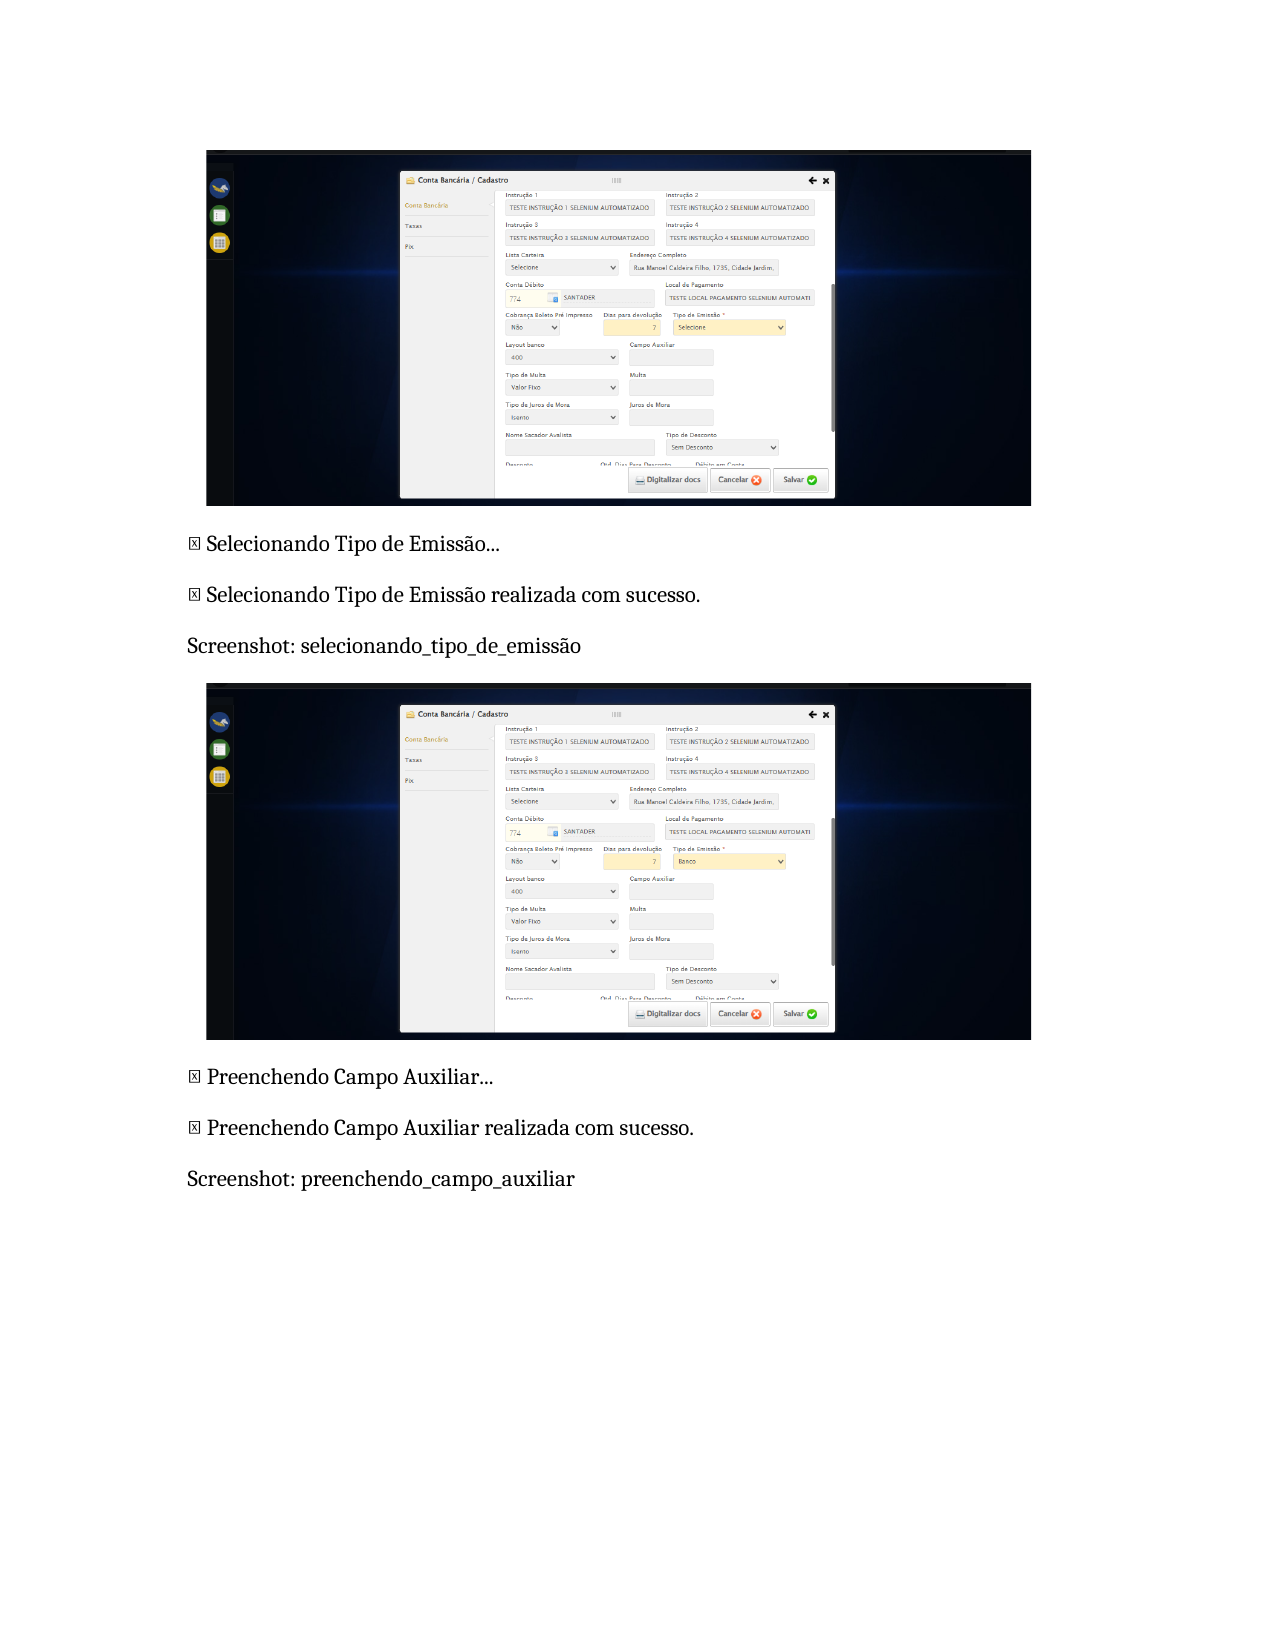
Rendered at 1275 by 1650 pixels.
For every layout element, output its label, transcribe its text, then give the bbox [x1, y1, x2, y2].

text ✅ Selecionando Tipo de Emissão realizada com sucesso. [187, 581, 1087, 608]
text Screenshot: selecionando_tipo_de_emissão [187, 632, 1087, 659]
text ✅ Preenchendo Campo Auxiliar realizada com sucesso. [187, 1115, 1087, 1141]
text 🔄 Selecionando Tipo de Emissão... [187, 530, 1087, 557]
text 🔄 Preenchendo Campo Auxiliar... [187, 1064, 1087, 1090]
picture [206, 150, 1032, 506]
text Screenshot: preenchendo_campo_auxiliar [187, 1166, 1087, 1192]
picture [206, 683, 1032, 1040]
